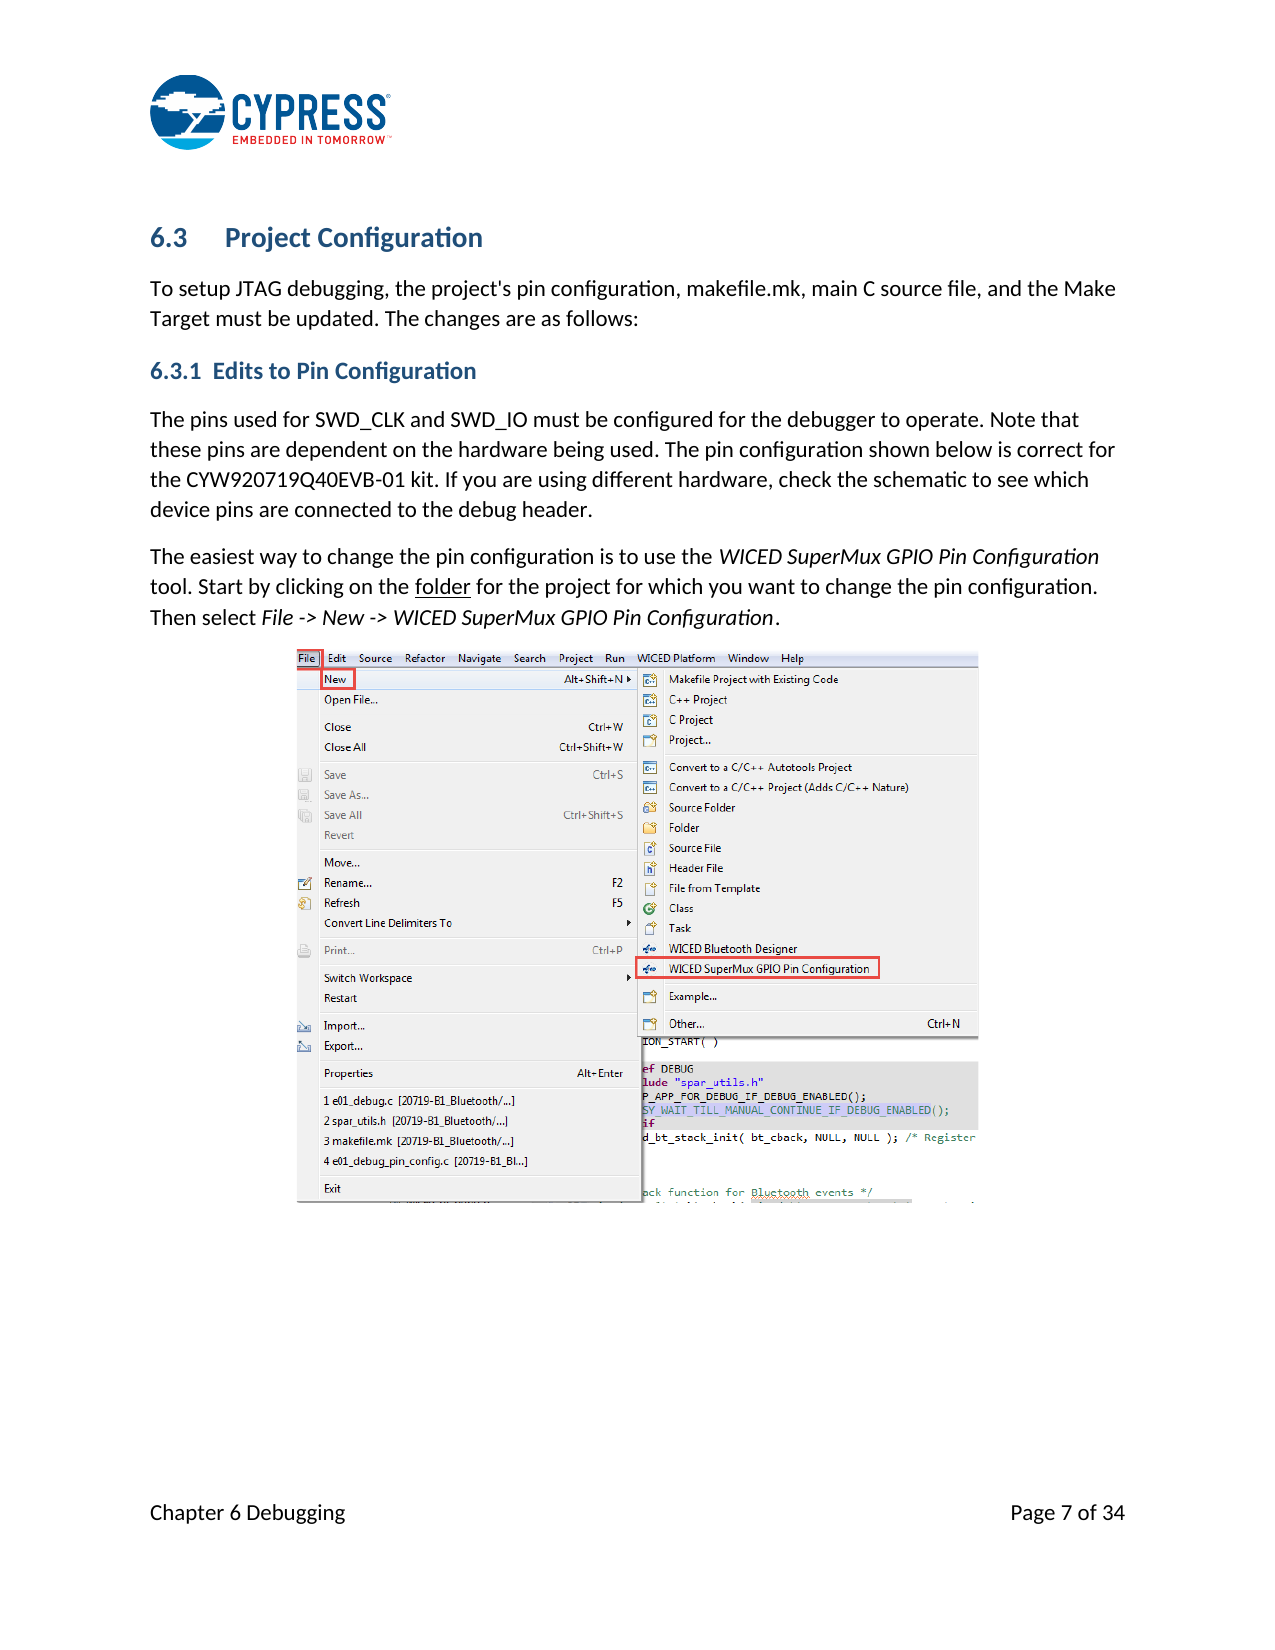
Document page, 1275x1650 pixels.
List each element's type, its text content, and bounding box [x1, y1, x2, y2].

subtitle Project Configuration [112, 219, 1125, 254]
text The easiest way to change the pin configuration is to use the WICED SuperMux GPIO Pin Configuration tool. Start by clicking on the folder for the project for which you want to change the pin configuration. Then select File -> New -> WICED SuperMux GPIO Pin Configuration. [150, 542, 1125, 631]
subtitle Edits to Pin Configuration [112, 355, 1125, 386]
picture [296, 649, 979, 1203]
text To setup JTAG debugging, the project's pin configuration, makefile.mk, main C source file, and the Make Target must be updated. The changes are as follows: [150, 274, 1125, 332]
text The pins used for SWD_CLK and SWD_IO must be configured for the debugger to operate. Note that these pins are dependent on the hardware being used. The pin configuration shown below is correct for the CYW920719Q40EVB-01 kit. If you are using different hardware, check the schematic to see which device pins are connected to the debug header. [150, 405, 1125, 523]
picture [150, 75, 392, 150]
